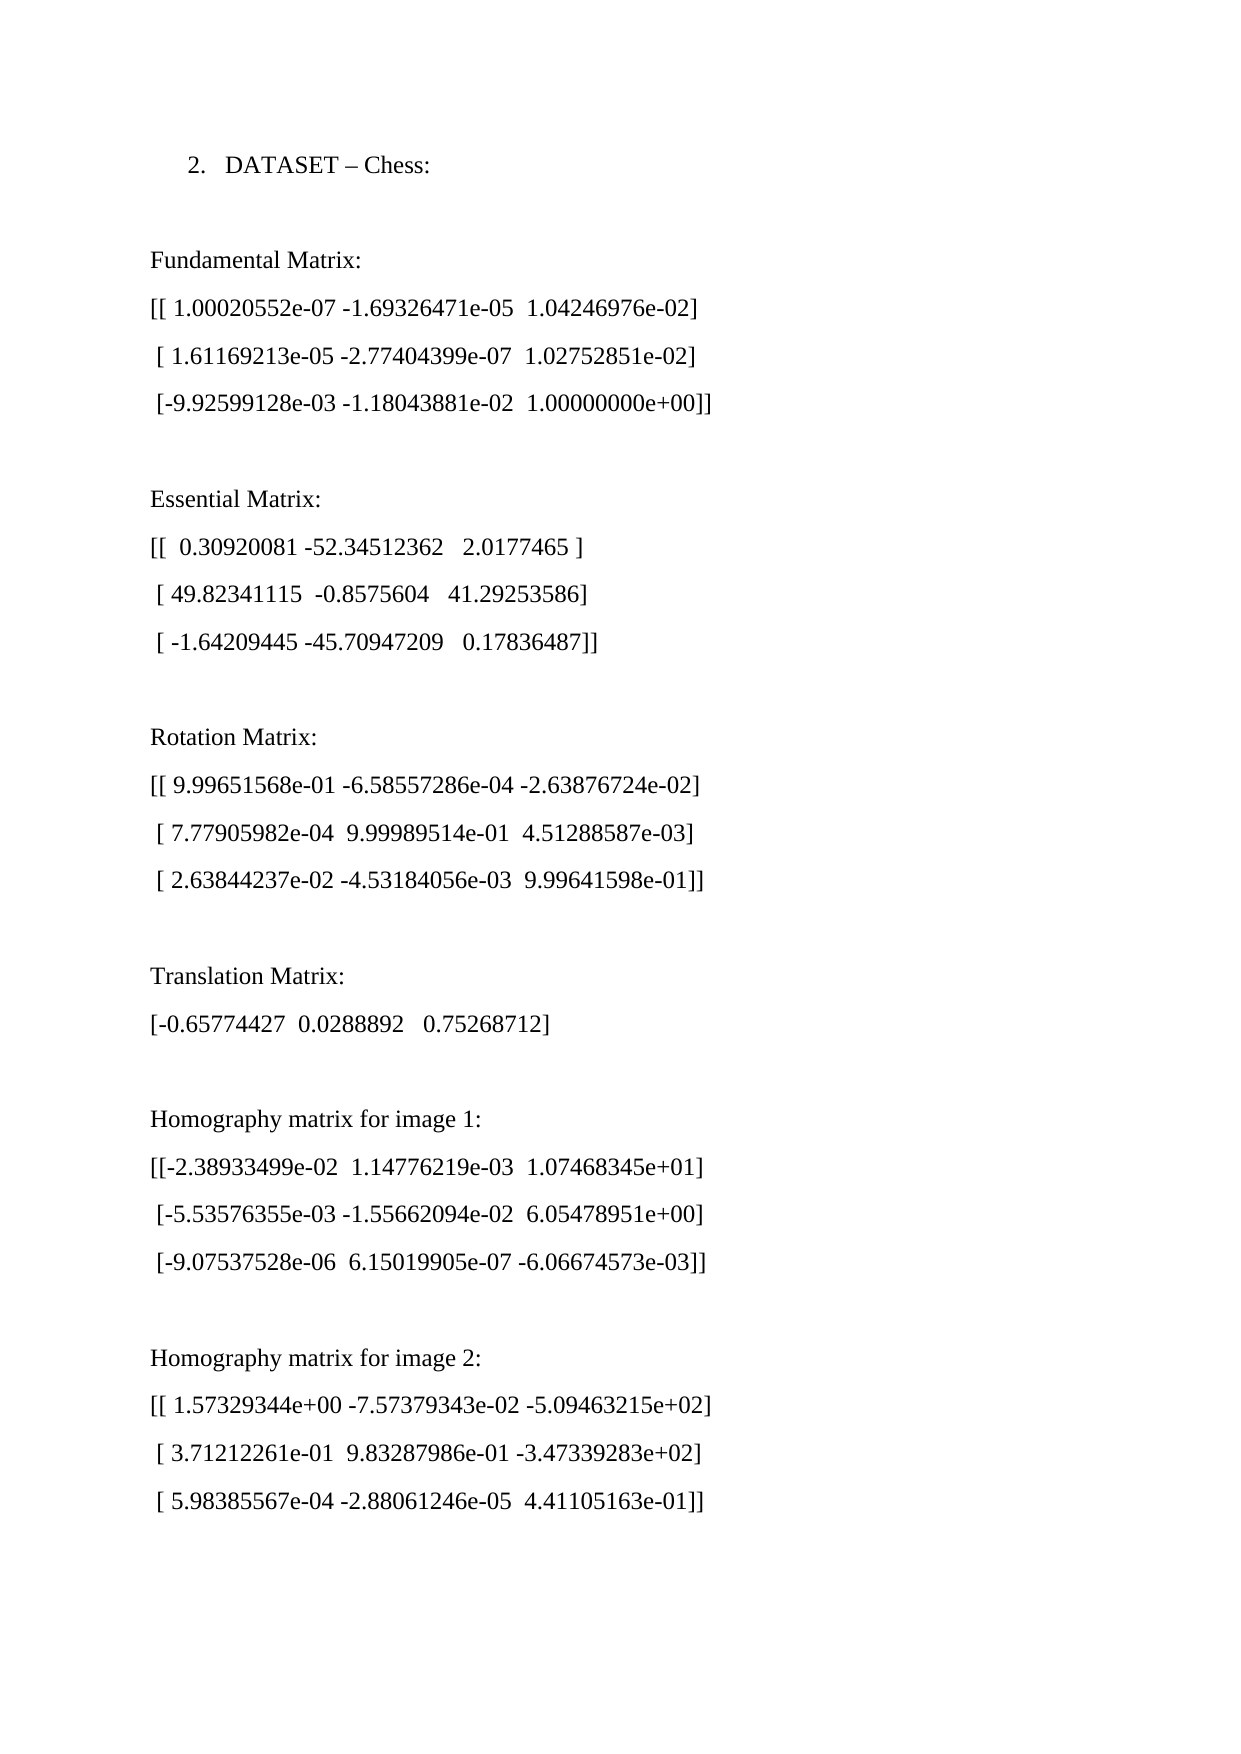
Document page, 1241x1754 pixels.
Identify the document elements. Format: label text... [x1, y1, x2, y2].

text [-9.07537528e-06 6.15019905e-07 -6.06674573e-03]] [150, 1247, 1090, 1276]
text [ 7.77905982e-04 9.99989514e-01 4.51288587e-03] [150, 818, 1090, 847]
text [ 49.82341115 -0.8575604 41.29253586] [150, 579, 1090, 608]
text [-9.92599128e-03 -1.18043881e-02 1.00000000e+00]] [150, 388, 1090, 417]
text Homography matrix for image 2: [150, 1343, 1090, 1371]
text [ 3.71212261e-01 9.83287986e-01 -3.47339283e+02] [150, 1438, 1090, 1467]
text [-5.53576355e-03 -1.55662094e-02 6.05478951e+00] [150, 1199, 1090, 1228]
text Translation Matrix: [150, 961, 1090, 990]
text Fundamental Matrix: [150, 245, 1090, 274]
text [[ 1.57329344e+00 -7.57379343e-02 -5.09463215e+02] [150, 1390, 1090, 1419]
text [[ 0.30920081 -52.34512362 2.0177465 ] [150, 532, 1090, 560]
text [ 2.63844237e-02 -4.53184056e-03 9.99641598e-01]] [150, 866, 1090, 894]
text Rotation Matrix: [150, 722, 1090, 751]
list DATASET – Chess: [187, 150, 1090, 179]
text [ 1.61169213e-05 -2.77404399e-07 1.02752851e-02] [150, 341, 1090, 369]
text [-0.65774427 0.0288892 0.75268712] [150, 1009, 1090, 1037]
text Homography matrix for image 1: [150, 1104, 1090, 1133]
text [[-2.38933499e-02 1.14776219e-03 1.07468345e+01] [150, 1152, 1090, 1181]
text [[ 9.99651568e-01 -6.58557286e-04 -2.63876724e-02] [150, 770, 1090, 799]
text [ 5.98385567e-04 -2.88061246e-05 4.41105163e-01]] [150, 1486, 1090, 1514]
text Essential Matrix: [150, 484, 1090, 513]
text [[ 1.00020552e-07 -1.69326471e-05 1.04246976e-02] [150, 293, 1090, 322]
text [ -1.64209445 -45.70947209 0.17836487]] [150, 627, 1090, 656]
